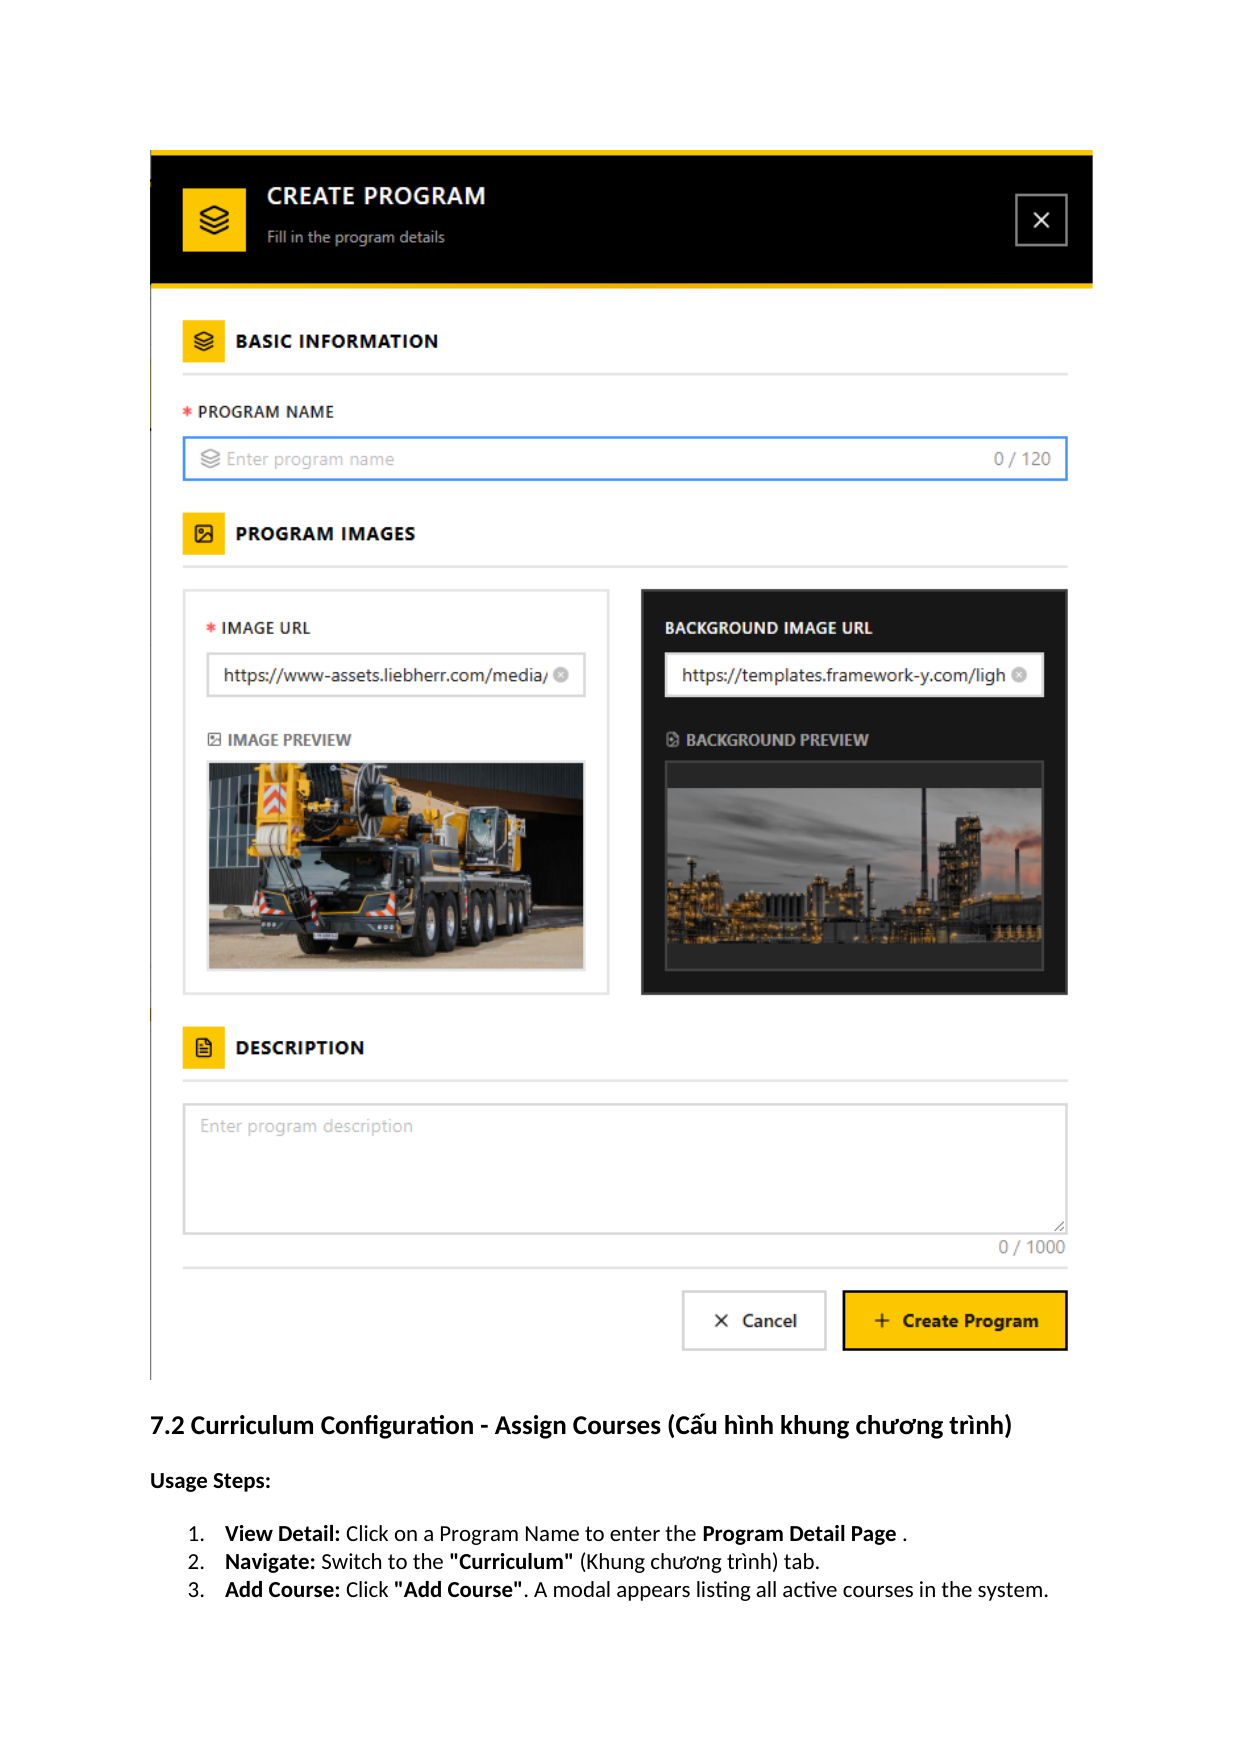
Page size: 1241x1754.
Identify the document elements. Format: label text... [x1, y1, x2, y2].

list Add Course: Click "Add Course". A modal appears listing all active courses in the system. [187, 1575, 1093, 1603]
picture [150, 150, 1093, 1380]
list View Detail: Click on a Program Name to enter the Program Detail Page . [187, 1519, 1093, 1547]
text Usage Steps: [150, 1466, 1093, 1494]
list Navigate: Switch to the "Curriculum" (Khung chương trình) tab. [187, 1547, 1093, 1575]
subtitle 7.2 Curriculum Configuration - Assign Courses (Cấu hình khung chương trình) [150, 1408, 1093, 1441]
